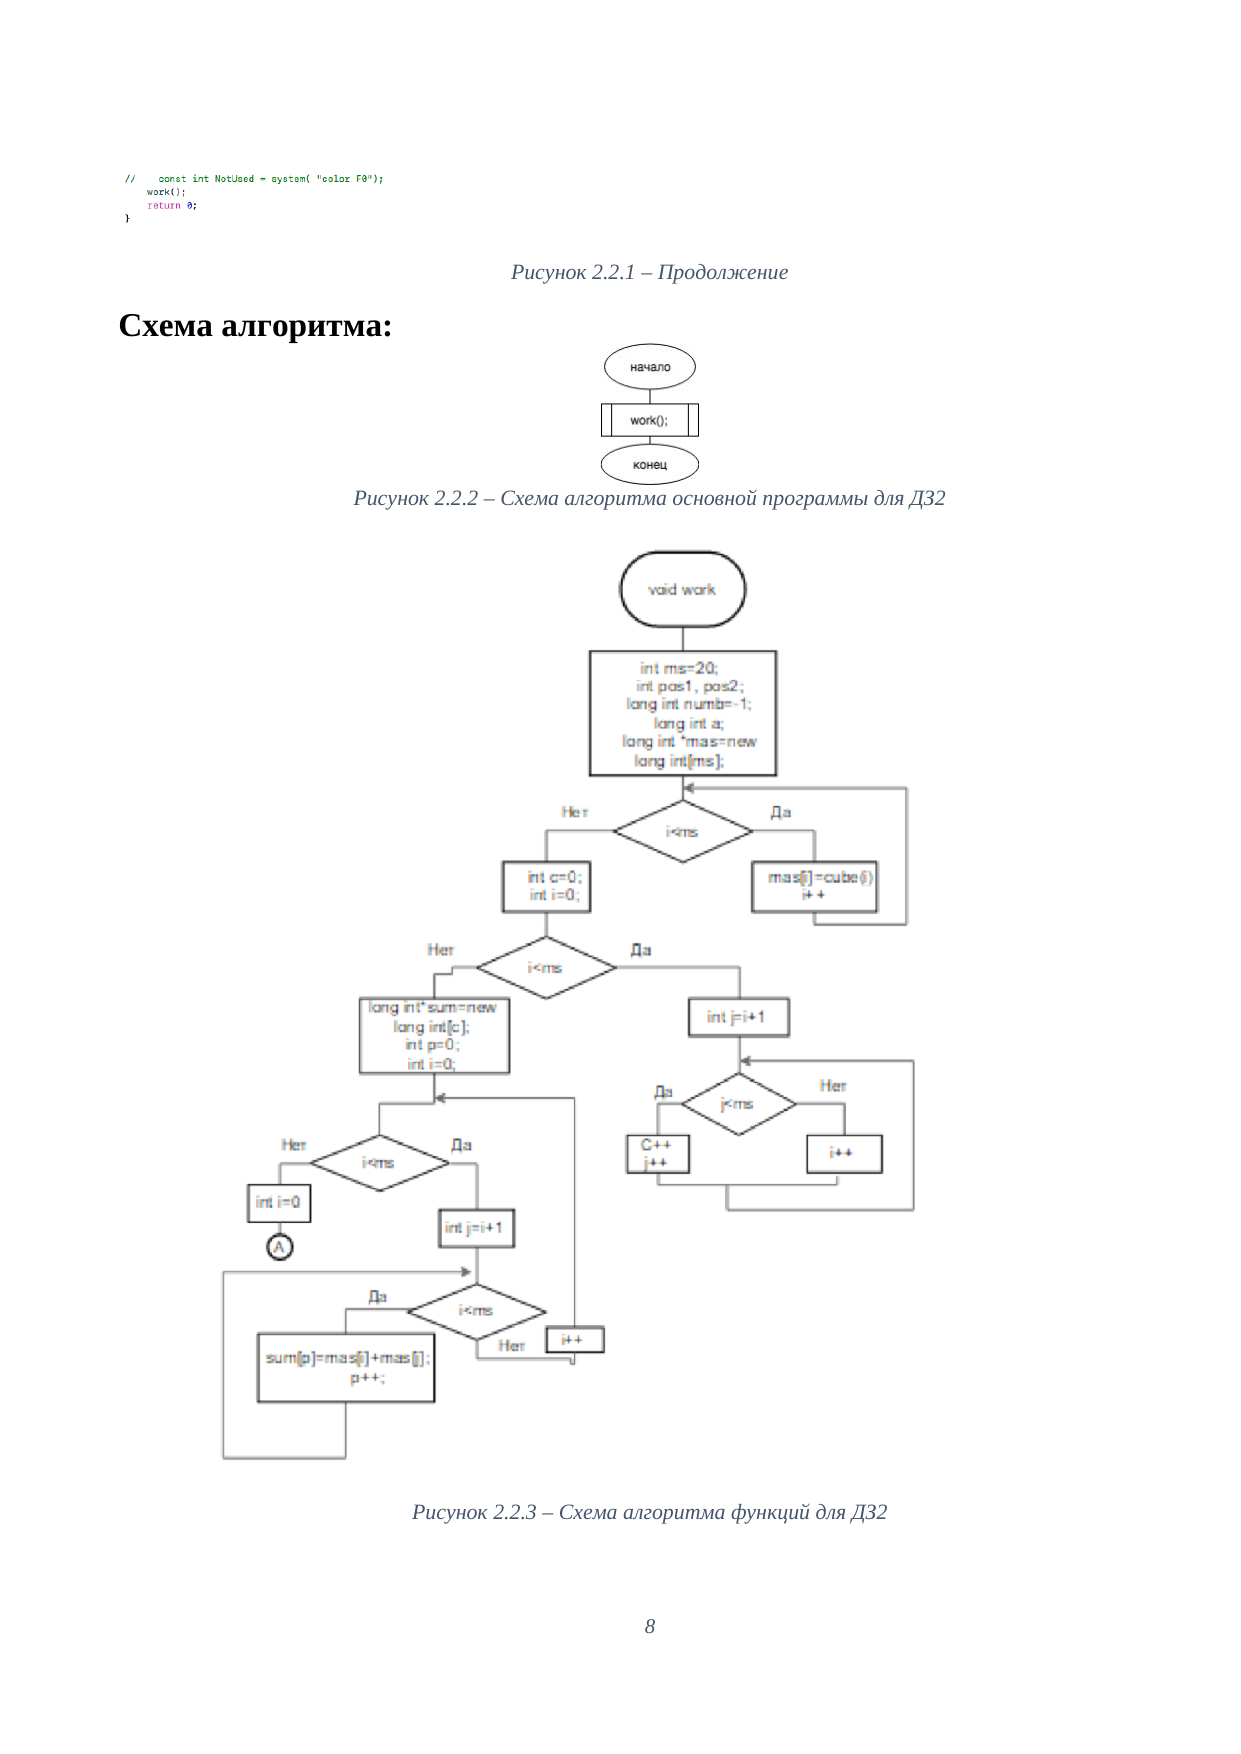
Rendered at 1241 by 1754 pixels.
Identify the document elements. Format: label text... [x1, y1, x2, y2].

picture [204, 530, 1095, 1499]
picture [118, 173, 711, 230]
text Рисунок 2.2.1 – Продолжение [118, 259, 1181, 284]
text 8 [118, 1614, 1181, 1638]
picture [600, 343, 699, 485]
text Схема алгоритма: [118, 305, 1181, 343]
text Рисунок 2.2.2 – Схема алгоритма основной программы для ДЗ2 [118, 484, 1181, 510]
text Рисунок 2.2.3 – Схема алгоритма функций для ДЗ2 [118, 1499, 1181, 1524]
